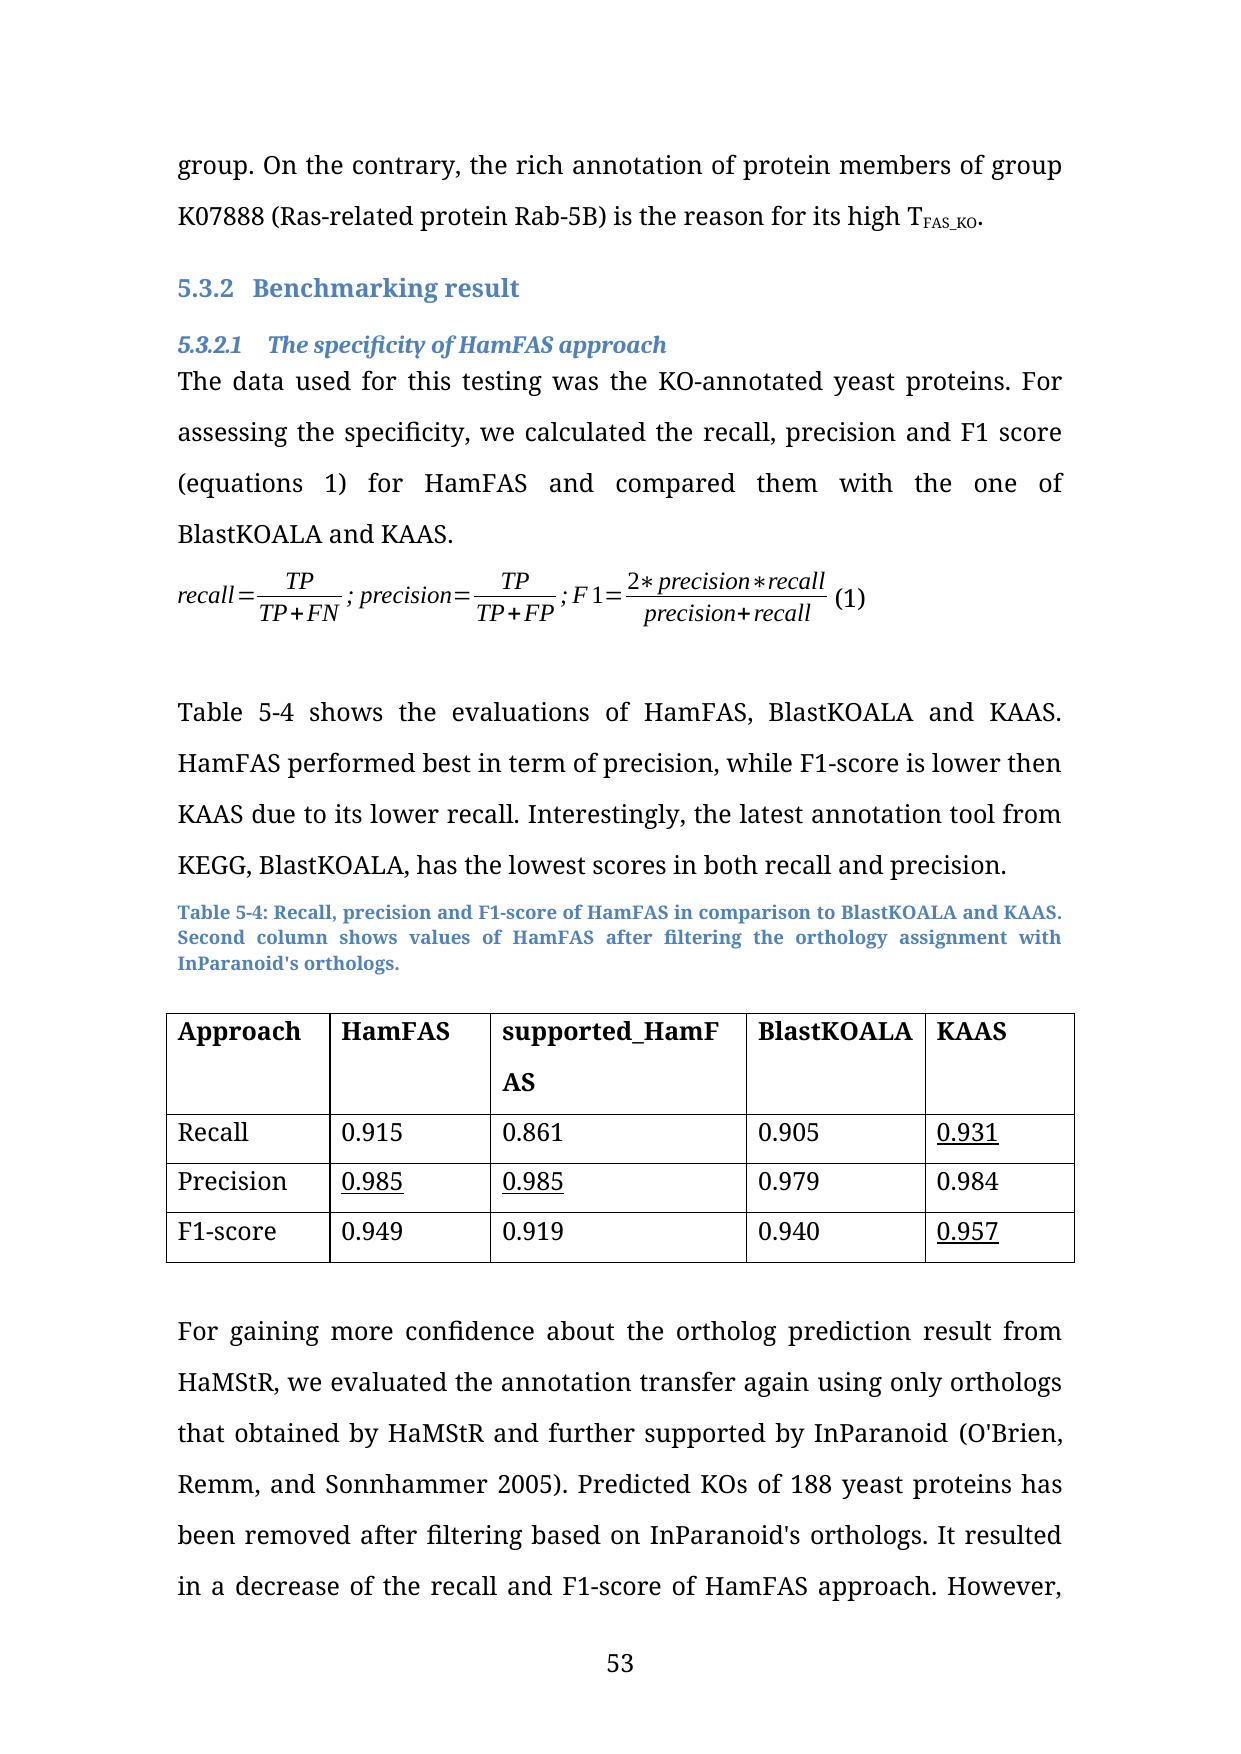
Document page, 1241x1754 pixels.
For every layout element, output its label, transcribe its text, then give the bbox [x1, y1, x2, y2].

table_header supported_HamFAS [491, 1014, 746, 1113]
table_cell 0.957 [926, 1213, 1074, 1262]
table_cell 0.861 [491, 1115, 746, 1163]
table_header KAAS [926, 1014, 1074, 1113]
table_cell F1-score [167, 1213, 329, 1262]
table_cell Precision [167, 1164, 329, 1212]
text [177, 1314, 1063, 1603]
table_cell 0.984 [926, 1164, 1074, 1212]
table_cell 0.919 [491, 1213, 746, 1262]
table_cell 0.949 [331, 1213, 490, 1262]
text The data used for this testing was the KO-annotated yeast proteins. For assessing the specificity, we calculated the recall, precision and F1 score (equations 1) for HamFAS and compared them with the one of BlastKOALA and KAAS. [177, 364, 1063, 551]
subtitle Benchmarking result [177, 271, 1063, 305]
subtitle The specificity of HamFAS approach [177, 331, 1063, 359]
table_cell 0.905 [747, 1115, 925, 1163]
table_cell 0.985 [491, 1164, 746, 1212]
text (1) [177, 568, 1063, 627]
table_header HamFAS [331, 1014, 490, 1113]
table_cell Recall [167, 1115, 329, 1163]
table_cell 0.915 [331, 1115, 490, 1163]
table_cell 0.940 [747, 1213, 925, 1262]
table_cell 0.979 [747, 1164, 925, 1212]
table_header Approach [167, 1014, 329, 1113]
table_header BlastKOALA [747, 1014, 925, 1113]
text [177, 148, 1063, 233]
table_cell 0.931 [926, 1115, 1074, 1163]
table_cell 0.985 [331, 1164, 490, 1212]
